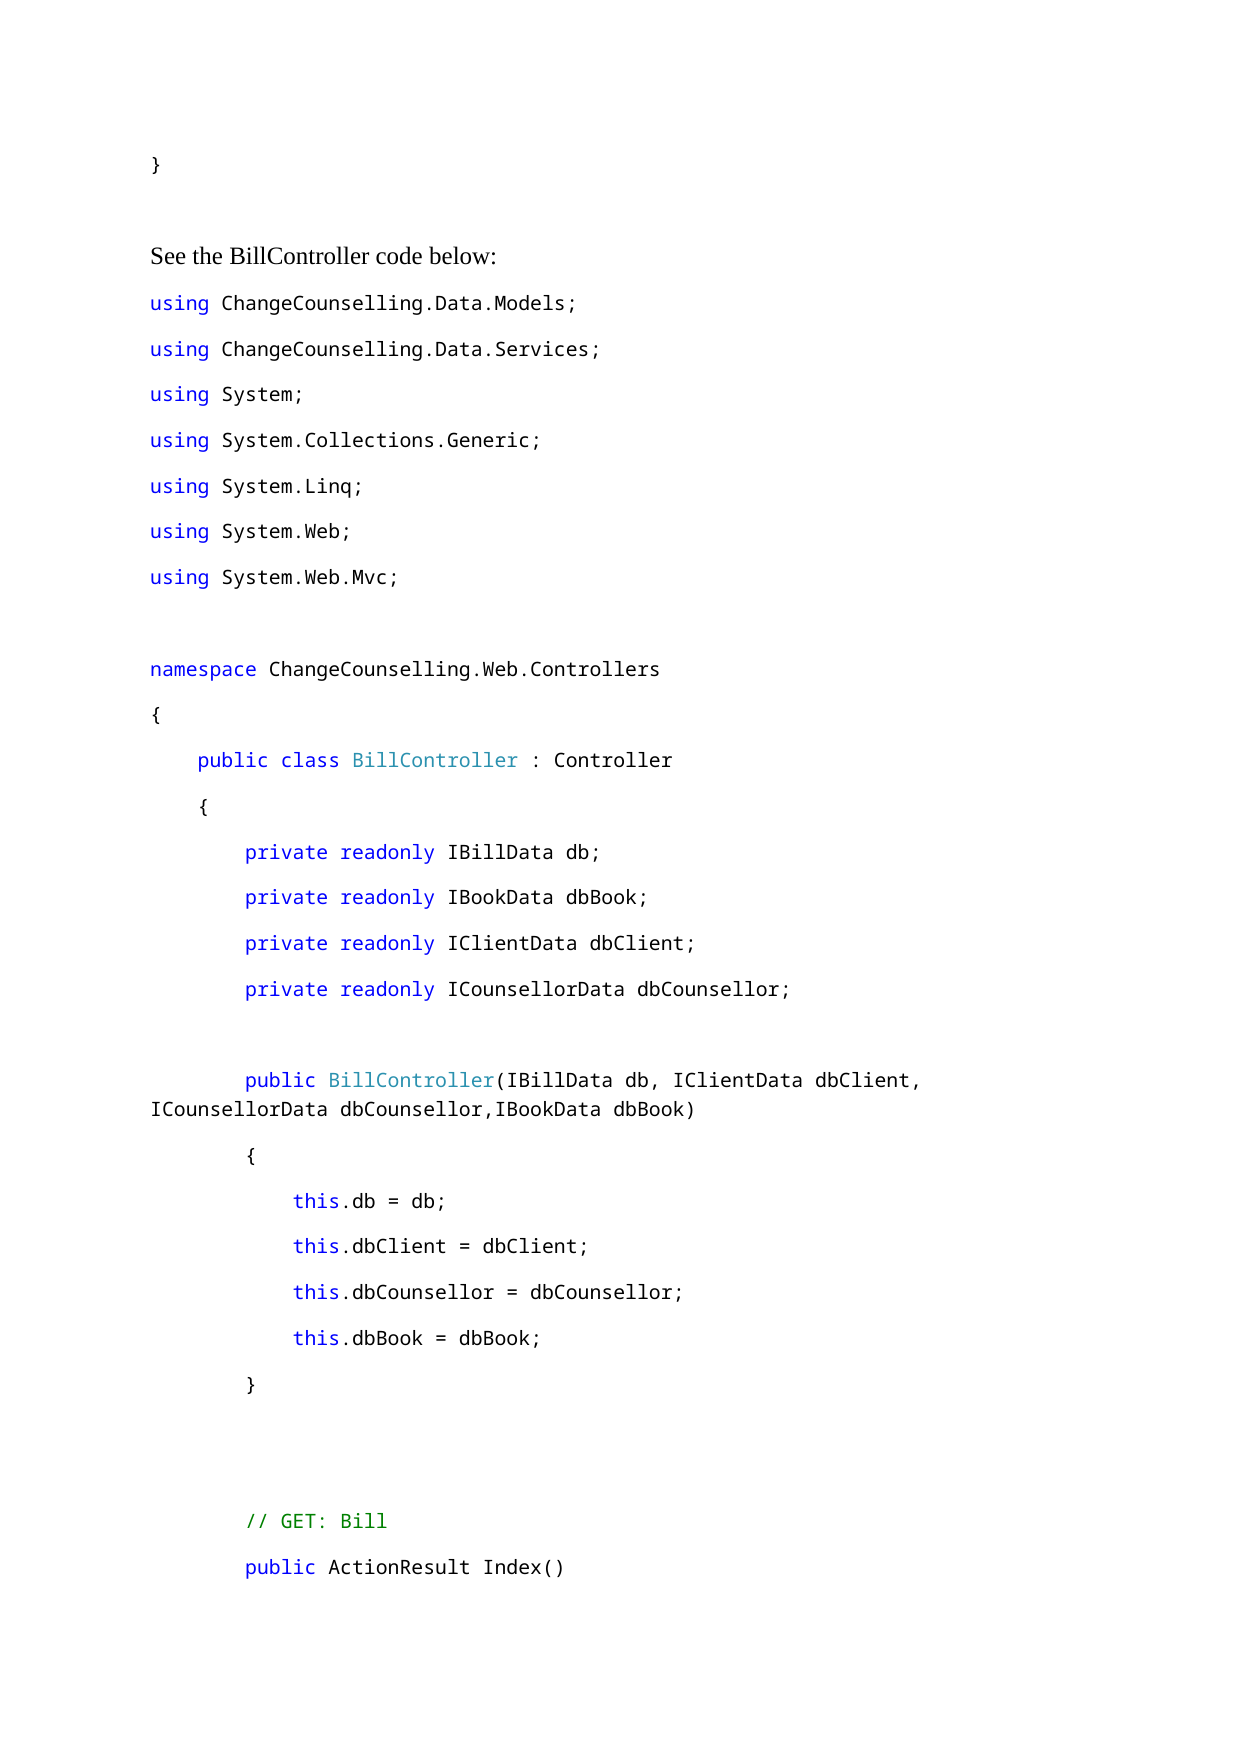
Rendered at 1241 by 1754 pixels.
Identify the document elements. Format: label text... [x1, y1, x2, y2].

text namespace ChangeCounselling.Web.Controllers [150, 655, 1090, 682]
text public ActionResult Index() [150, 1553, 1090, 1580]
text public class BillController : Controller [150, 746, 1090, 773]
text public BillController(IBillData db, IClientData dbClient, ICounsellorData dbCounsellor,IBookData dbBook) [150, 1067, 1090, 1123]
text } [150, 1370, 1090, 1397]
text this.db = db; [150, 1187, 1090, 1214]
text using ChangeCounselling.Data.Services; [150, 335, 1090, 362]
text { [150, 1141, 1090, 1168]
text { [150, 701, 1090, 728]
text using System.Web.Mvc; [150, 563, 1090, 591]
text } [150, 150, 1090, 177]
text // GET: Bill [150, 1507, 1090, 1534]
text { [150, 792, 1090, 819]
text this.dbClient = dbClient; [150, 1233, 1090, 1260]
text this.dbCounsellor = dbCounsellor; [150, 1278, 1090, 1306]
text this.dbBook = dbBook; [150, 1324, 1090, 1351]
text See the BillController code below: [150, 241, 1090, 270]
text private readonly IBillData db; [150, 838, 1090, 865]
text private readonly IClientData dbClient; [150, 929, 1090, 956]
text using System.Linq; [150, 472, 1090, 499]
text using System.Web; [150, 518, 1090, 545]
text private readonly ICounsellorData dbCounsellor; [150, 975, 1090, 1002]
text using System.Collections.Generic; [150, 426, 1090, 453]
text private readonly IBookData dbBook; [150, 884, 1090, 911]
text using ChangeCounselling.Data.Models; [150, 289, 1090, 316]
text using System; [150, 381, 1090, 408]
